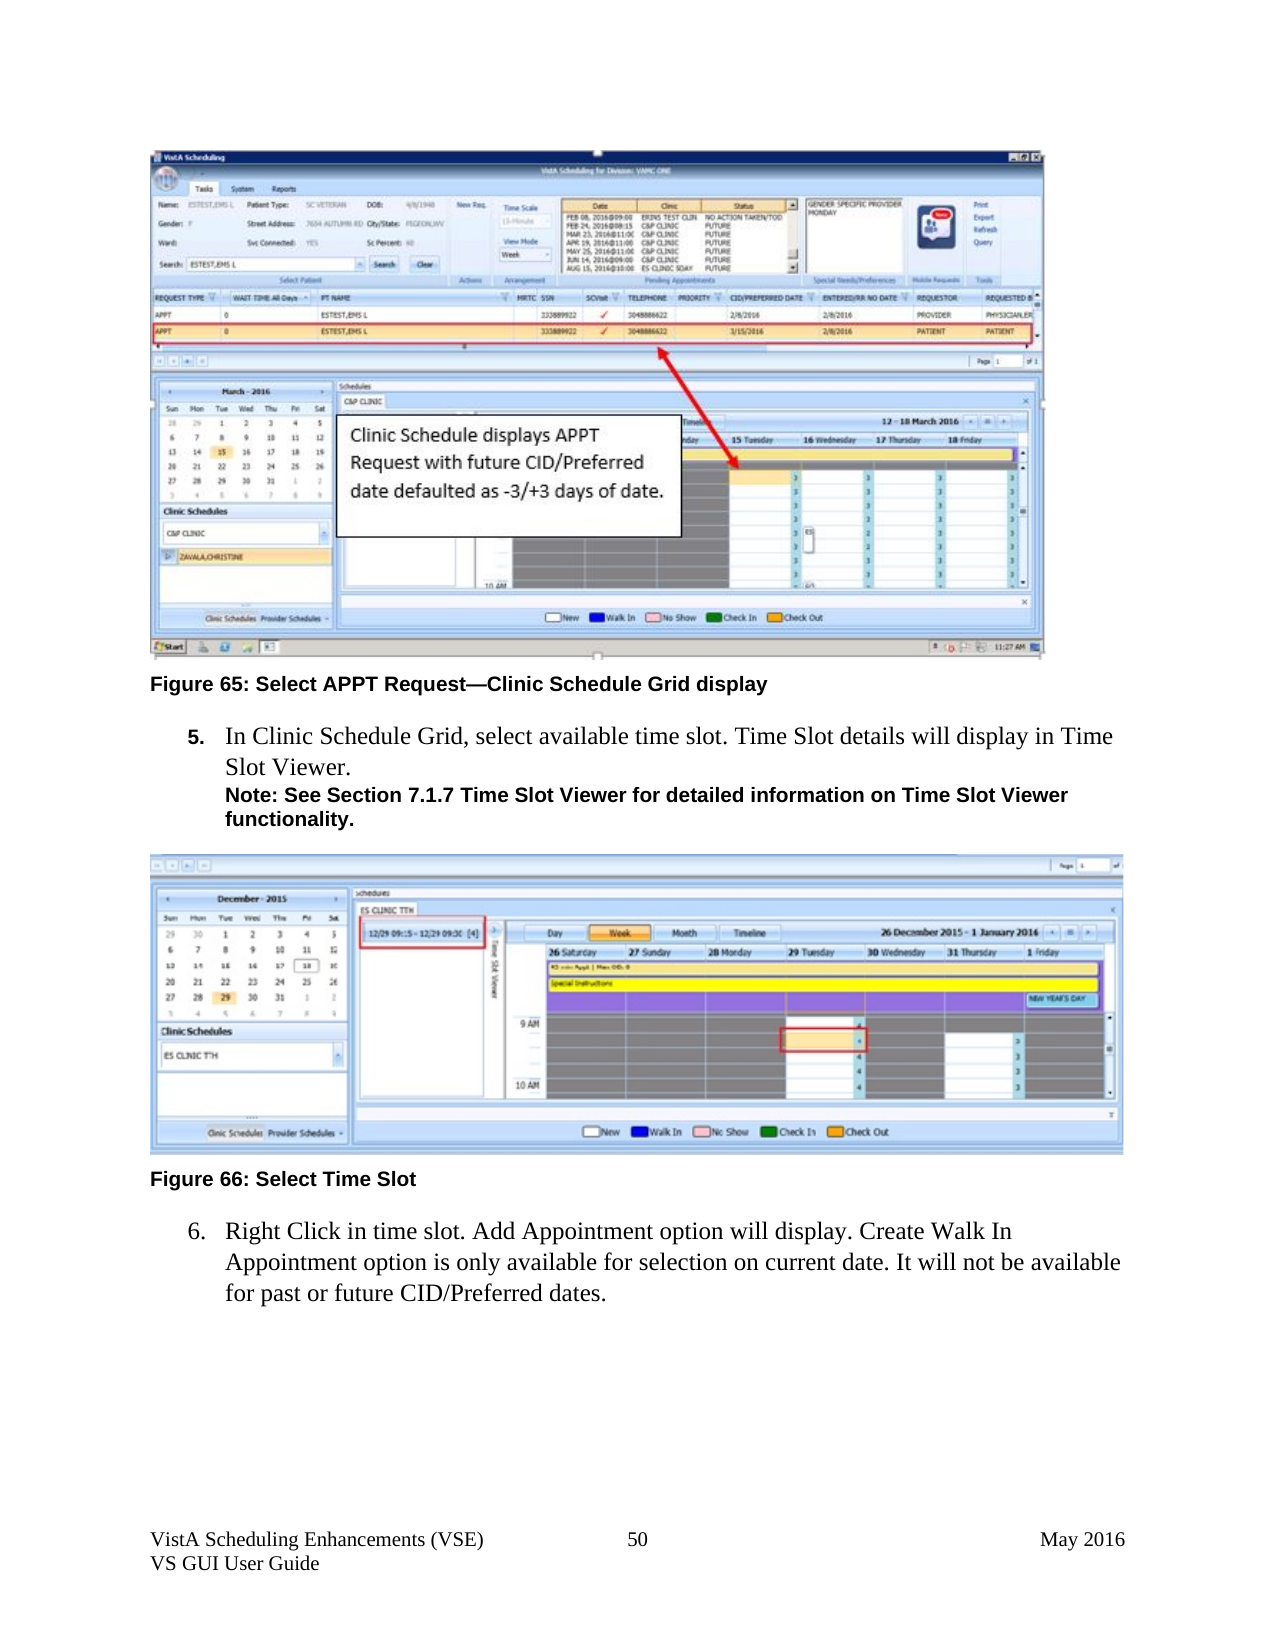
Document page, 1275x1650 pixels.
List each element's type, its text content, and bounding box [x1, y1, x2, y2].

list In Clinic Schedule Grid, select available time slot. Time Slot details will display in Time Slot Viewer. [187, 721, 1125, 781]
picture [150, 150, 1046, 660]
list Right Click in time slot. Add Appointment option will display. Create Walk In Appointment option is only available for selection on current date. It will not be available for past or future CID/Preferred dates. [187, 1216, 1125, 1307]
picture [150, 854, 1124, 1155]
text Note: See Section 7.1.7 Time Slot Viewer for detailed information on Time Slot Viewer functionality. [225, 783, 1125, 831]
